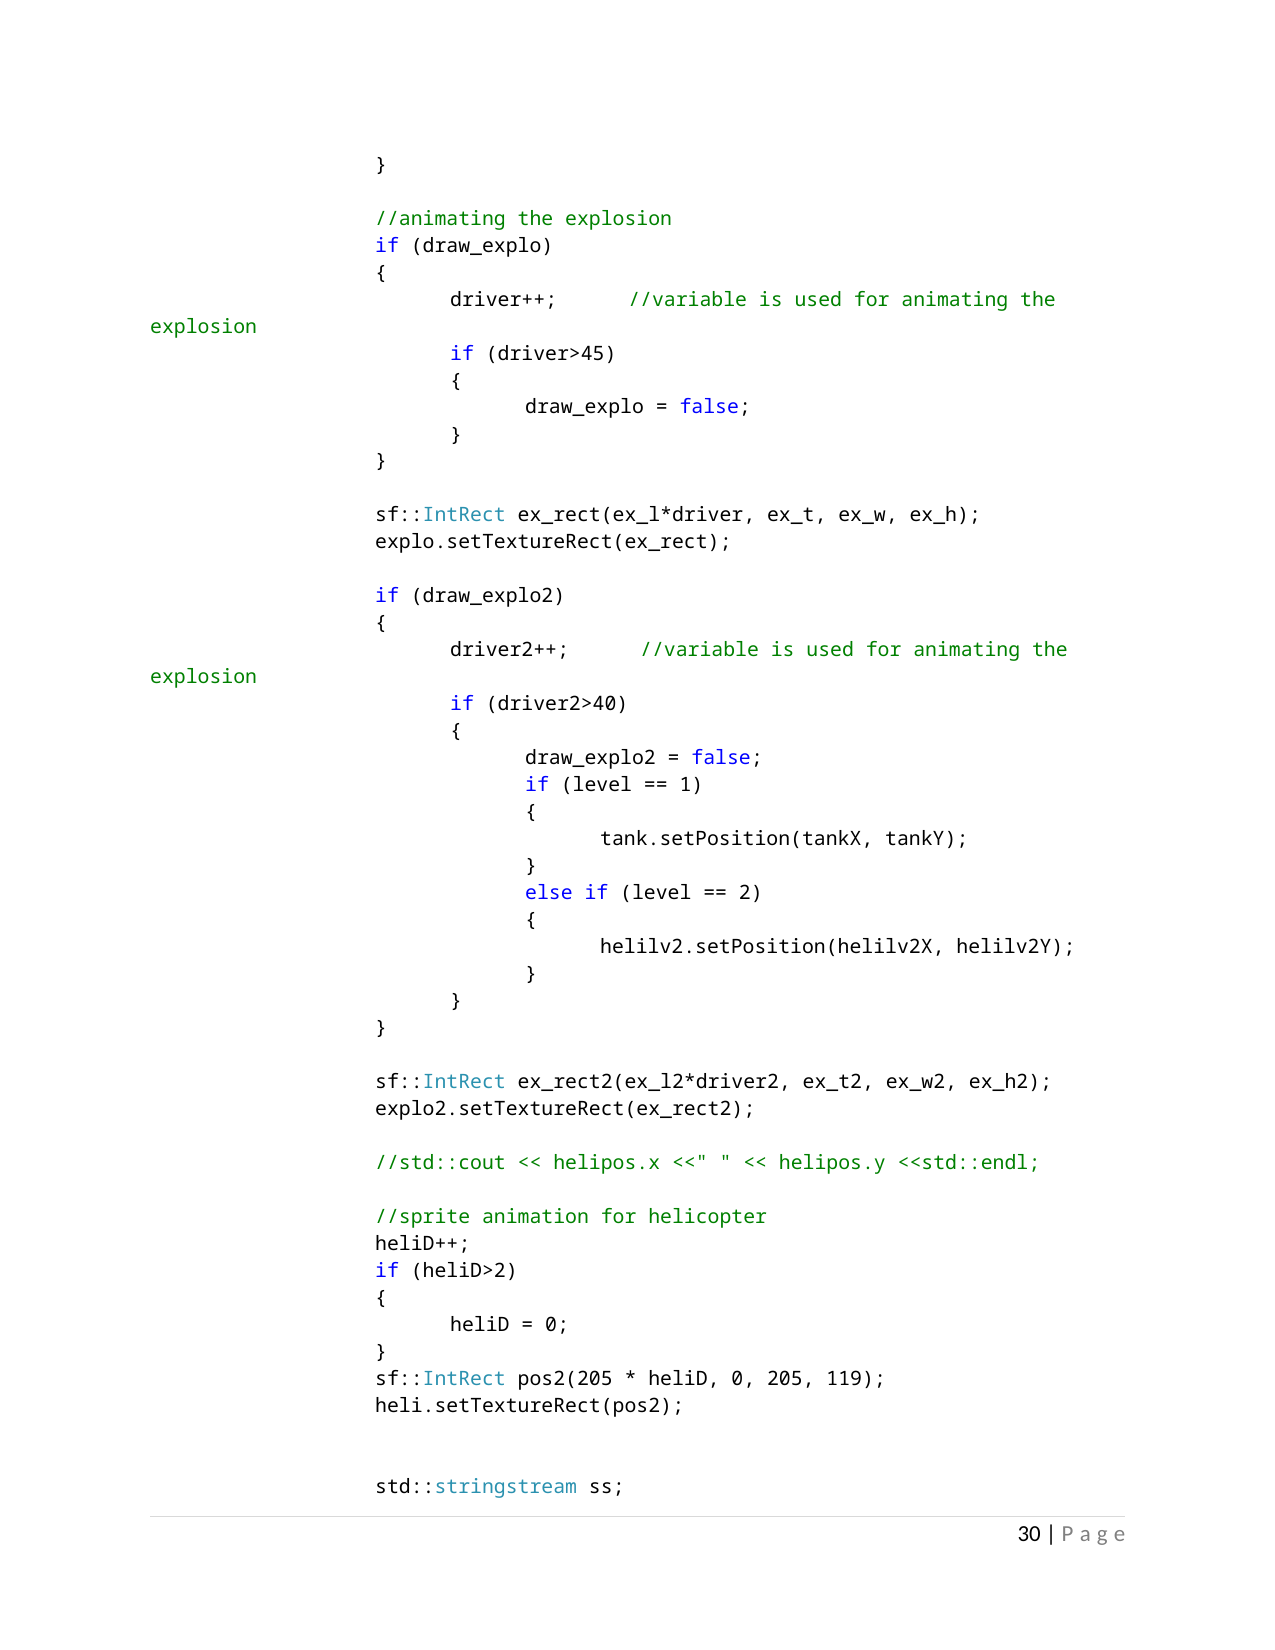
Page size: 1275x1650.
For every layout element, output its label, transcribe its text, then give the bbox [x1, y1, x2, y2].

text } [150, 1013, 1125, 1040]
text sf::IntRect pos2(205 * heliD, 0, 205, 119); [150, 1364, 1125, 1391]
text } [150, 986, 1125, 1013]
text if (driver>45) [150, 339, 1125, 366]
text heli.setTextureRect(pos2); [150, 1391, 1125, 1418]
text } [150, 150, 1125, 177]
text sf::IntRect ex_rect(ex_l*driver, ex_t, ex_w, ex_h); [150, 501, 1125, 528]
text sf::IntRect ex_rect2(ex_l2*driver2, ex_t2, ex_w2, ex_h2); [150, 1067, 1125, 1094]
text { [150, 905, 1125, 932]
text driver2++; //variable is used for animating the explosion [150, 636, 1125, 689]
text //sprite animation for helicopter [150, 1202, 1125, 1229]
text { [150, 366, 1125, 393]
text tank.setPosition(tankX, tankY); [150, 824, 1125, 851]
text } [150, 959, 1125, 986]
text } [150, 1337, 1125, 1364]
text draw_explo = false; [150, 393, 1125, 420]
text driver++; //variable is used for animating the explosion [150, 285, 1125, 339]
text { [150, 609, 1125, 636]
text //std::cout << helipos.x <<" " << helipos.y <<std::endl; [150, 1148, 1125, 1175]
text explo.setTextureRect(ex_rect); [150, 528, 1125, 555]
text explo2.setTextureRect(ex_rect2); [150, 1094, 1125, 1121]
text { [150, 717, 1125, 743]
text } [150, 420, 1125, 447]
text if (driver2>40) [150, 689, 1125, 717]
text //animating the explosion [150, 204, 1125, 231]
text } [150, 851, 1125, 878]
text std::stringstream ss; [150, 1472, 1125, 1499]
text heliD = 0; [150, 1310, 1125, 1337]
text heliD++; [150, 1229, 1125, 1256]
text if (draw_explo) [150, 231, 1125, 258]
text if (level == 1) [150, 771, 1125, 797]
text if (heliD>2) [150, 1256, 1125, 1283]
text } [150, 447, 1125, 474]
text { [150, 797, 1125, 824]
text { [150, 1283, 1125, 1310]
text { [150, 258, 1125, 285]
text if (draw_explo2) [150, 582, 1125, 609]
text else if (level == 2) [150, 878, 1125, 905]
text helilv2.setPosition(helilv2X, helilv2Y); [150, 932, 1125, 959]
text draw_explo2 = false; [150, 743, 1125, 771]
